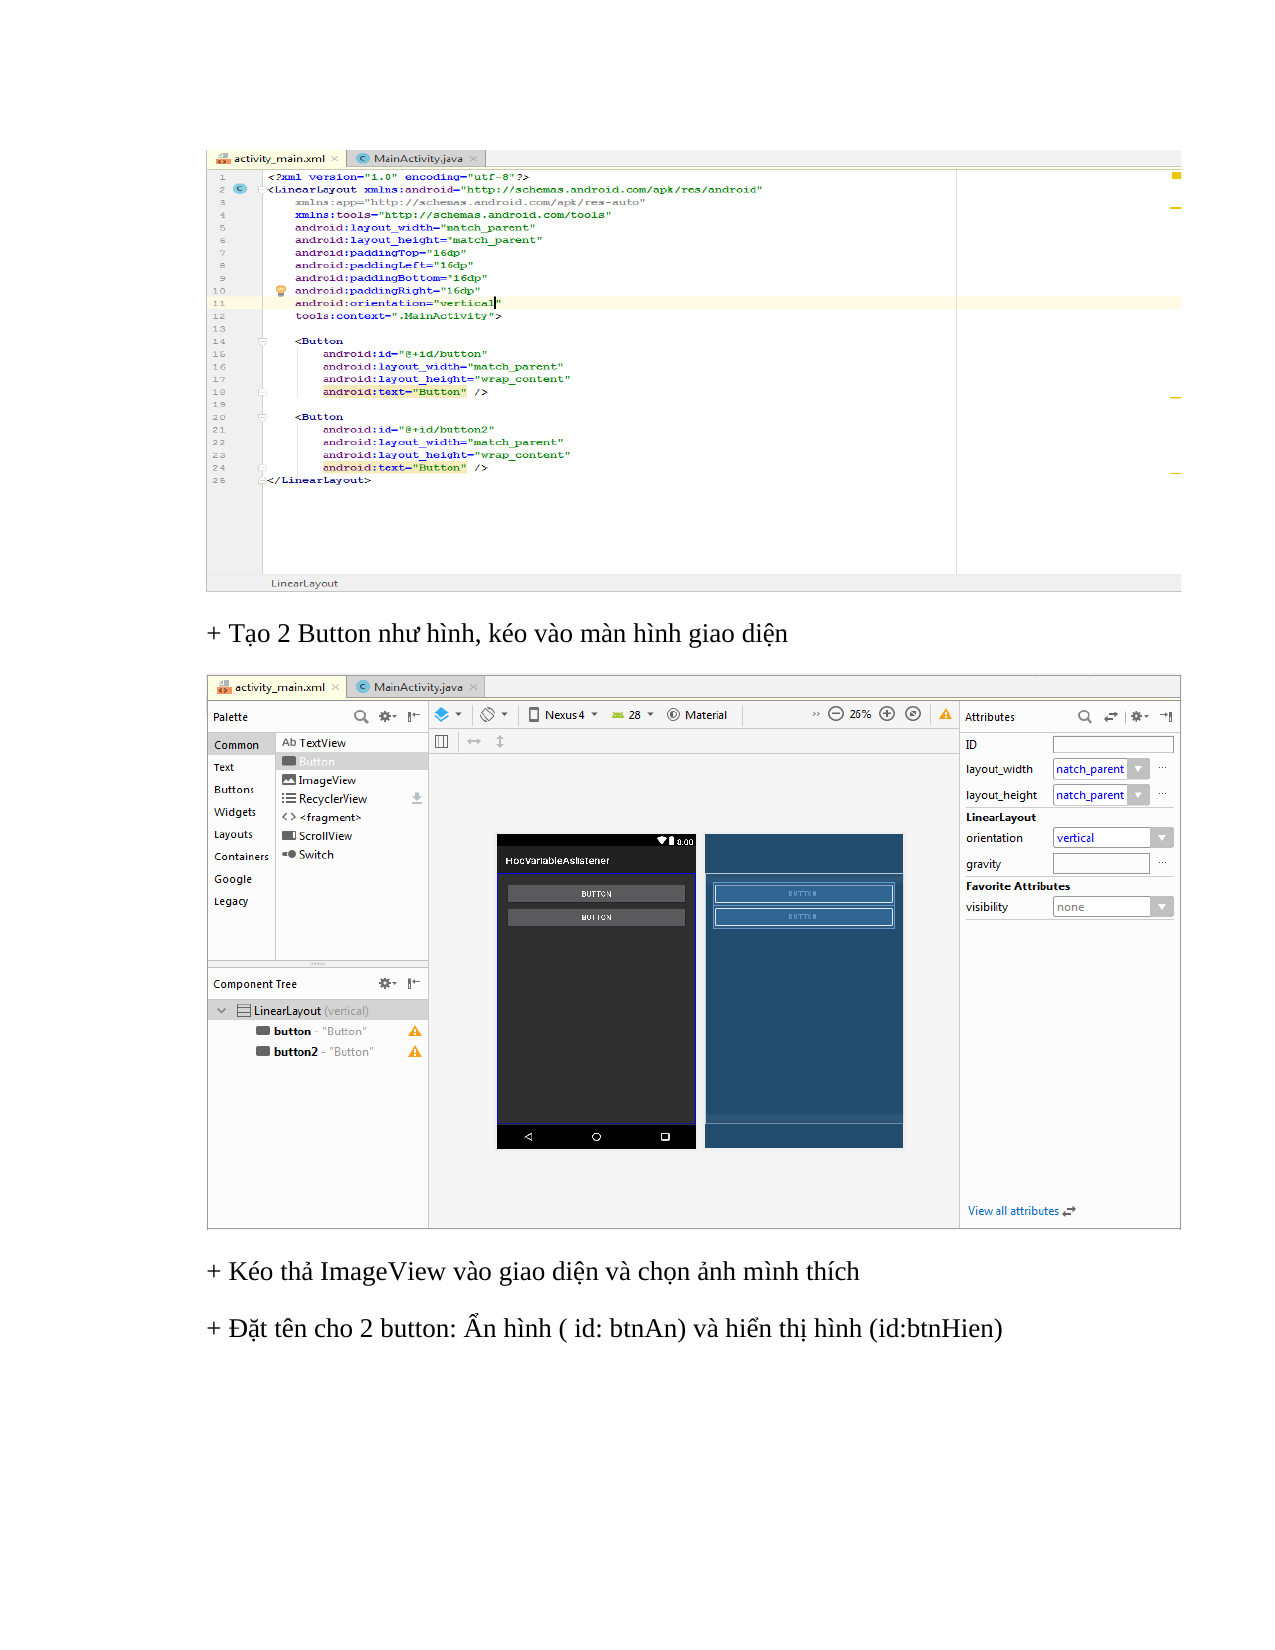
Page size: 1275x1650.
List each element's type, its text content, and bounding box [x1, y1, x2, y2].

picture [206, 150, 1182, 592]
picture [206, 673, 1182, 1230]
text + Đặt tên cho 2 button: Ẩn hình ( id: btnAn) và hiển thị hình (id:btnHien) [206, 1312, 1125, 1343]
text + Tạo 2 Button như hình, kéo vào màn hình giao diện [206, 617, 1125, 648]
text + Kéo thả ImageView vào giao diện và chọn ảnh mình thích [206, 1255, 1125, 1286]
